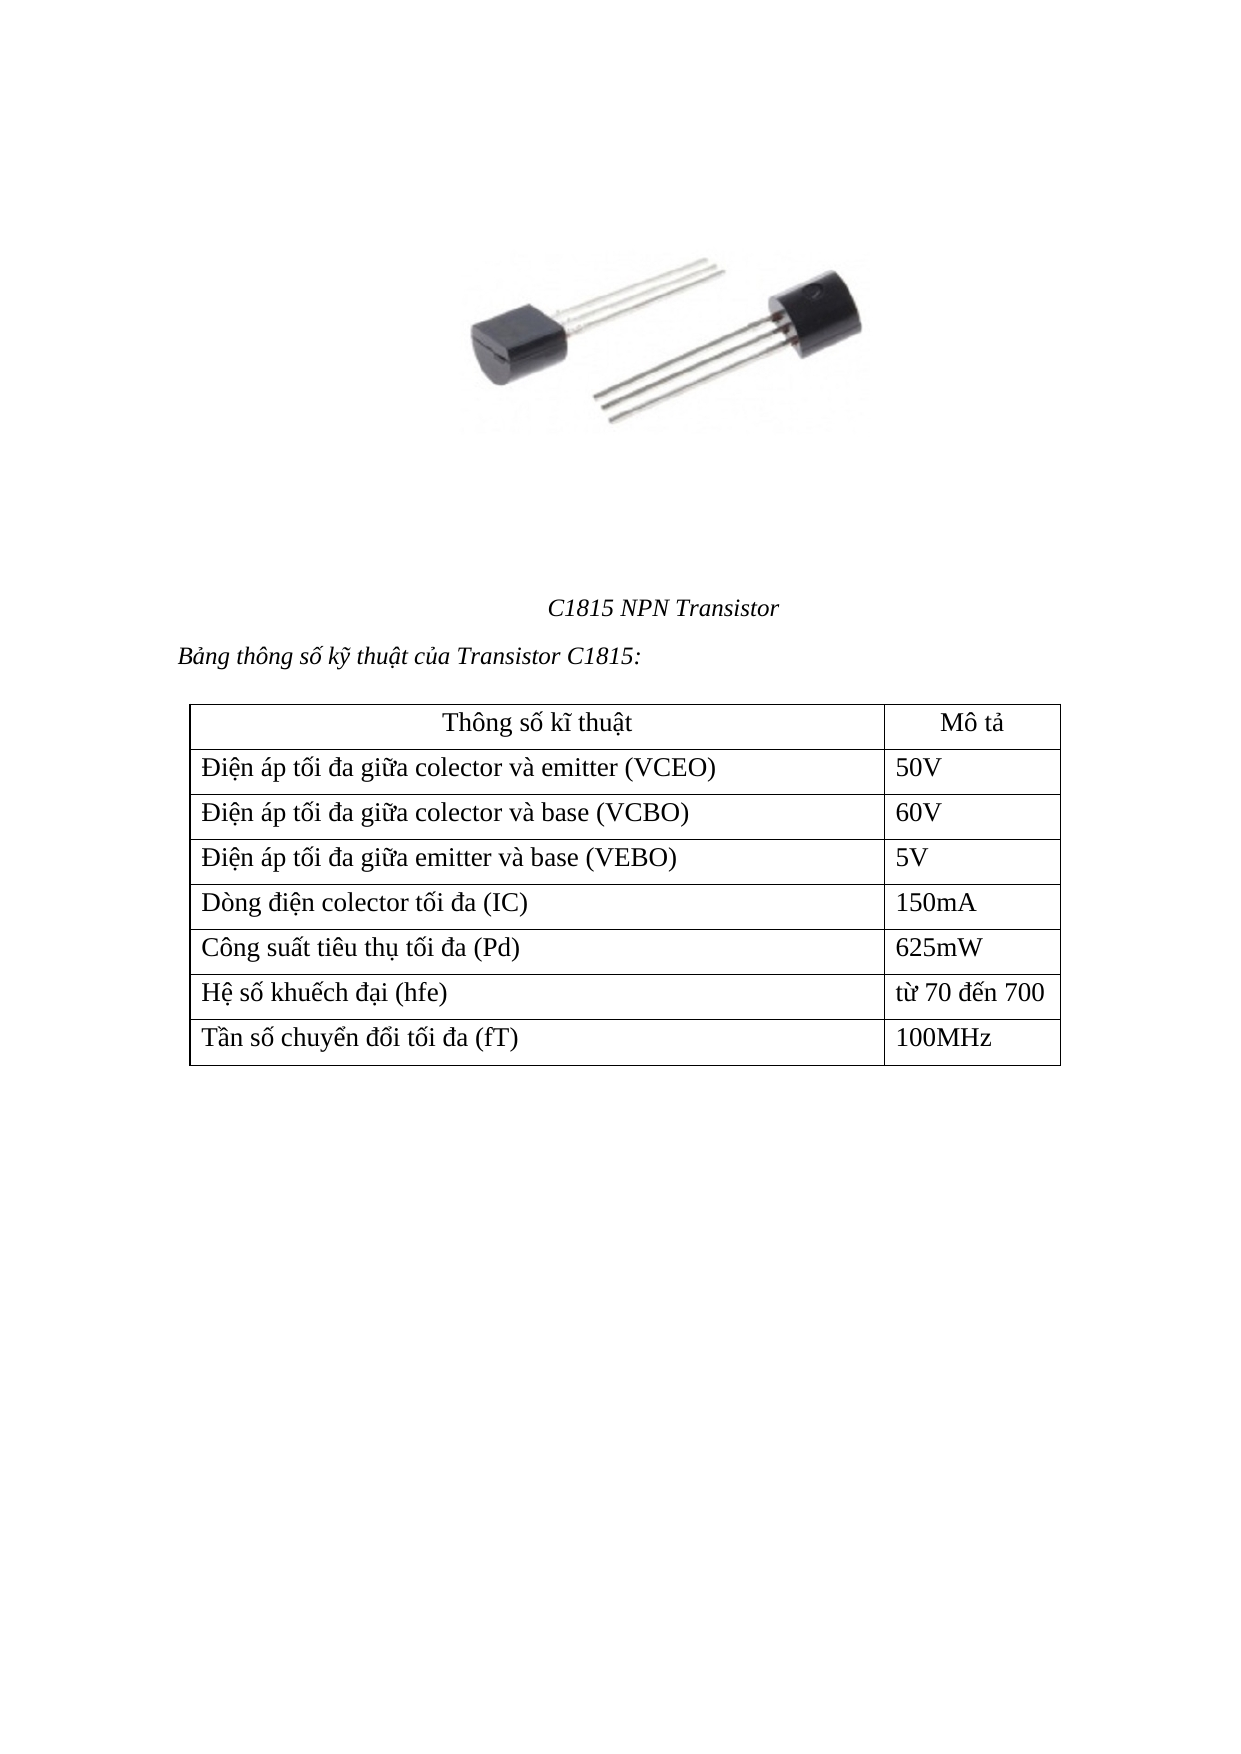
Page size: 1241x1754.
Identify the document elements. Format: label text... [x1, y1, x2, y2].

table_cell 625mW [885, 930, 1060, 973]
table_cell Hệ số khuếch đại (hfe) [191, 975, 884, 1018]
table_cell Điện áp tối đa giữa colector và base (VCBO) [191, 795, 884, 838]
picture [442, 118, 887, 563]
table_cell 60V [885, 795, 1060, 838]
table_header Thông số kĩ thuật [191, 705, 884, 748]
table_cell Điện áp tối đa giữa colector và emitter (VCEO) [191, 750, 884, 793]
table_cell Công suất tiêu thụ tối đa (Pd) [191, 930, 884, 973]
text C1815 NPN Transistor [177, 593, 1152, 622]
table_cell từ 70 đến 700 [885, 975, 1060, 1018]
text Bảng thông số kỹ thuật của Transistor C1815: [177, 641, 939, 670]
table_cell 150mA [885, 885, 1060, 928]
table_cell Dòng điện colector tối đa (IC) [191, 885, 884, 928]
table_header Mô tả [885, 705, 1060, 748]
table_cell Điện áp tối đa giữa emitter và base (VEBO) [191, 840, 884, 883]
table_cell 50V [885, 750, 1060, 793]
table_cell Tần số chuyển đổi tối đa (fT) [191, 1020, 884, 1065]
table_cell 100MHz [885, 1020, 1060, 1065]
table_cell 5V [885, 840, 1060, 883]
